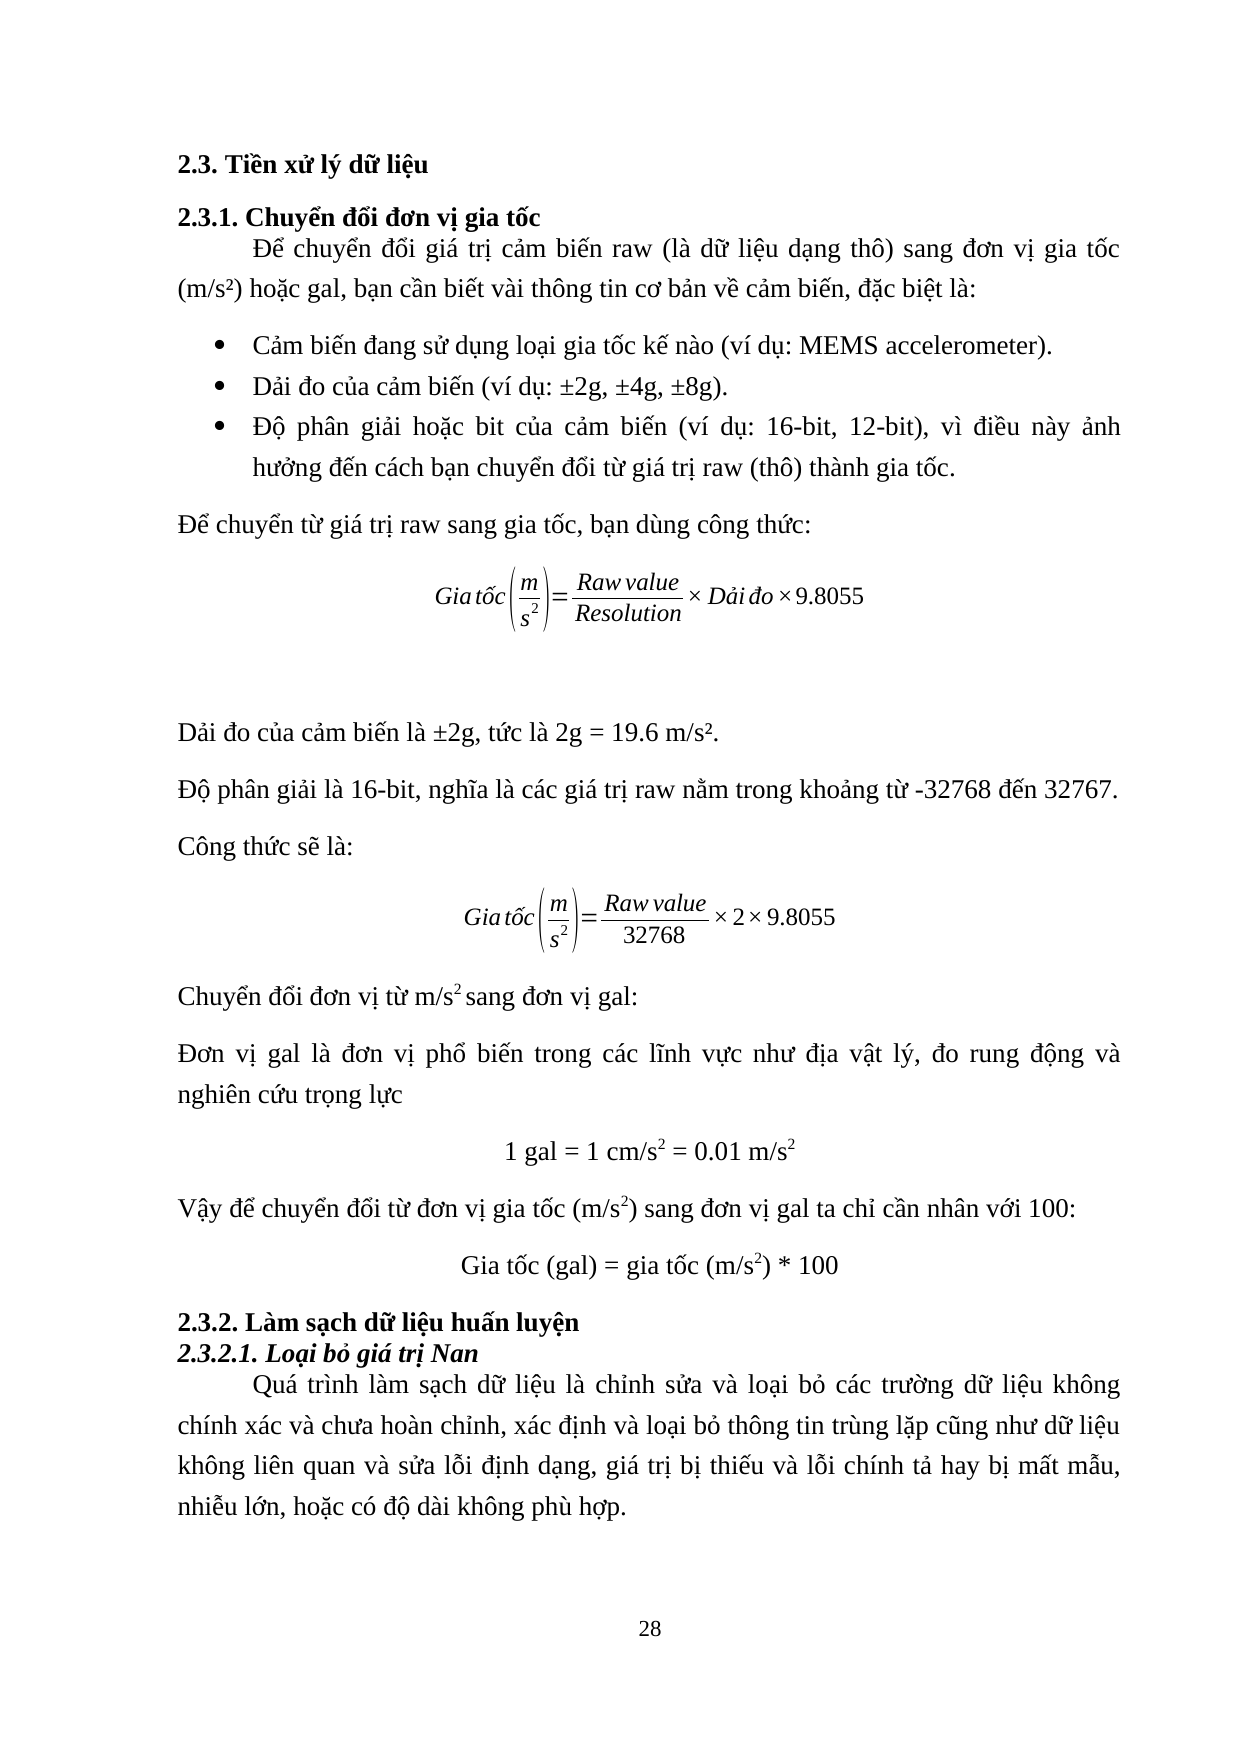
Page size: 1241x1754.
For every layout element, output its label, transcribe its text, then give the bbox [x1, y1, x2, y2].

text Để chuyển từ giá trị raw sang gia tốc, bạn dùng công thức: [177, 508, 1122, 539]
text Đơn vị gal là đơn vị phổ biến trong các lĩnh vực như địa vật lý, đo rung động và nghiên cứu trọng lực [177, 1037, 1122, 1109]
subtitle 2.3. Tiền xử lý dữ liệu [177, 148, 1122, 179]
list Quá trình làm sạch dữ liệu là chỉnh sửa và loại bỏ các trường dữ liệu không chính xác và chưa hoàn chỉnh, xác định và loại bỏ thông tin trùng lặp cũng như dữ liệu không liên quan và sửa lỗi định dạng, giá trị bị thiếu và lỗi chính tả hay bị mất mẫu, nhiễu lớn, hoặc có độ dài không phù hợp. [177, 1368, 1122, 1521]
subtitle 2.3.2. Làm sạch dữ liệu huấn luyện [177, 1306, 1122, 1337]
list Dải đo của cảm biến (ví dụ: ±2g, ±4g, ±8g). [215, 370, 1122, 401]
text Vậy để chuyển đổi từ đơn vị gia tốc (m/s2) sang đơn vị gal ta chỉ cần nhân với 100: [177, 1192, 1122, 1223]
text 1 gal = 1 cm/s2 = 0.01 m/s2 [177, 1135, 1122, 1166]
list Độ phân giải hoặc bit của cảm biến (ví dụ: 16-bit, 12-bit), vì điều này ảnh hưởng đến cách bạn chuyển đổi từ giá trị raw (thô) thành gia tốc. [215, 411, 1122, 482]
text 2.3.2.1. Loại bỏ giá trị Nan [177, 1337, 1122, 1368]
subtitle 2.3.1. Chuyển đổi đơn vị gia tốc [177, 201, 1122, 232]
text Để chuyển đổi giá trị cảm biến raw (là dữ liệu dạng thô) sang đơn vị gia tốc (m/s²) hoặc gal, bạn cần biết vài thông tin cơ bản về cảm biến, đặc biệt là: [177, 232, 1122, 303]
text Công thức sẽ là: [177, 830, 1122, 861]
text Chuyển đổi đơn vị từ m/s2 sang đơn vị gal: [177, 980, 1122, 1011]
list Cảm biến đang sử dụng loại gia tốc kế nào (ví dụ: MEMS accelerometer). [215, 329, 1122, 361]
text Gia tốc (gal) = gia tốc (m/s2) * 100 [177, 1249, 1122, 1280]
text Dải đo của cảm biến là ±2g, tức là 2g = 19.6 m/s². [177, 716, 1122, 747]
text Độ phân giải là 16-bit, nghĩa là các giá trị raw nằm trong khoảng từ -32768 đến 32767. [177, 773, 1122, 804]
